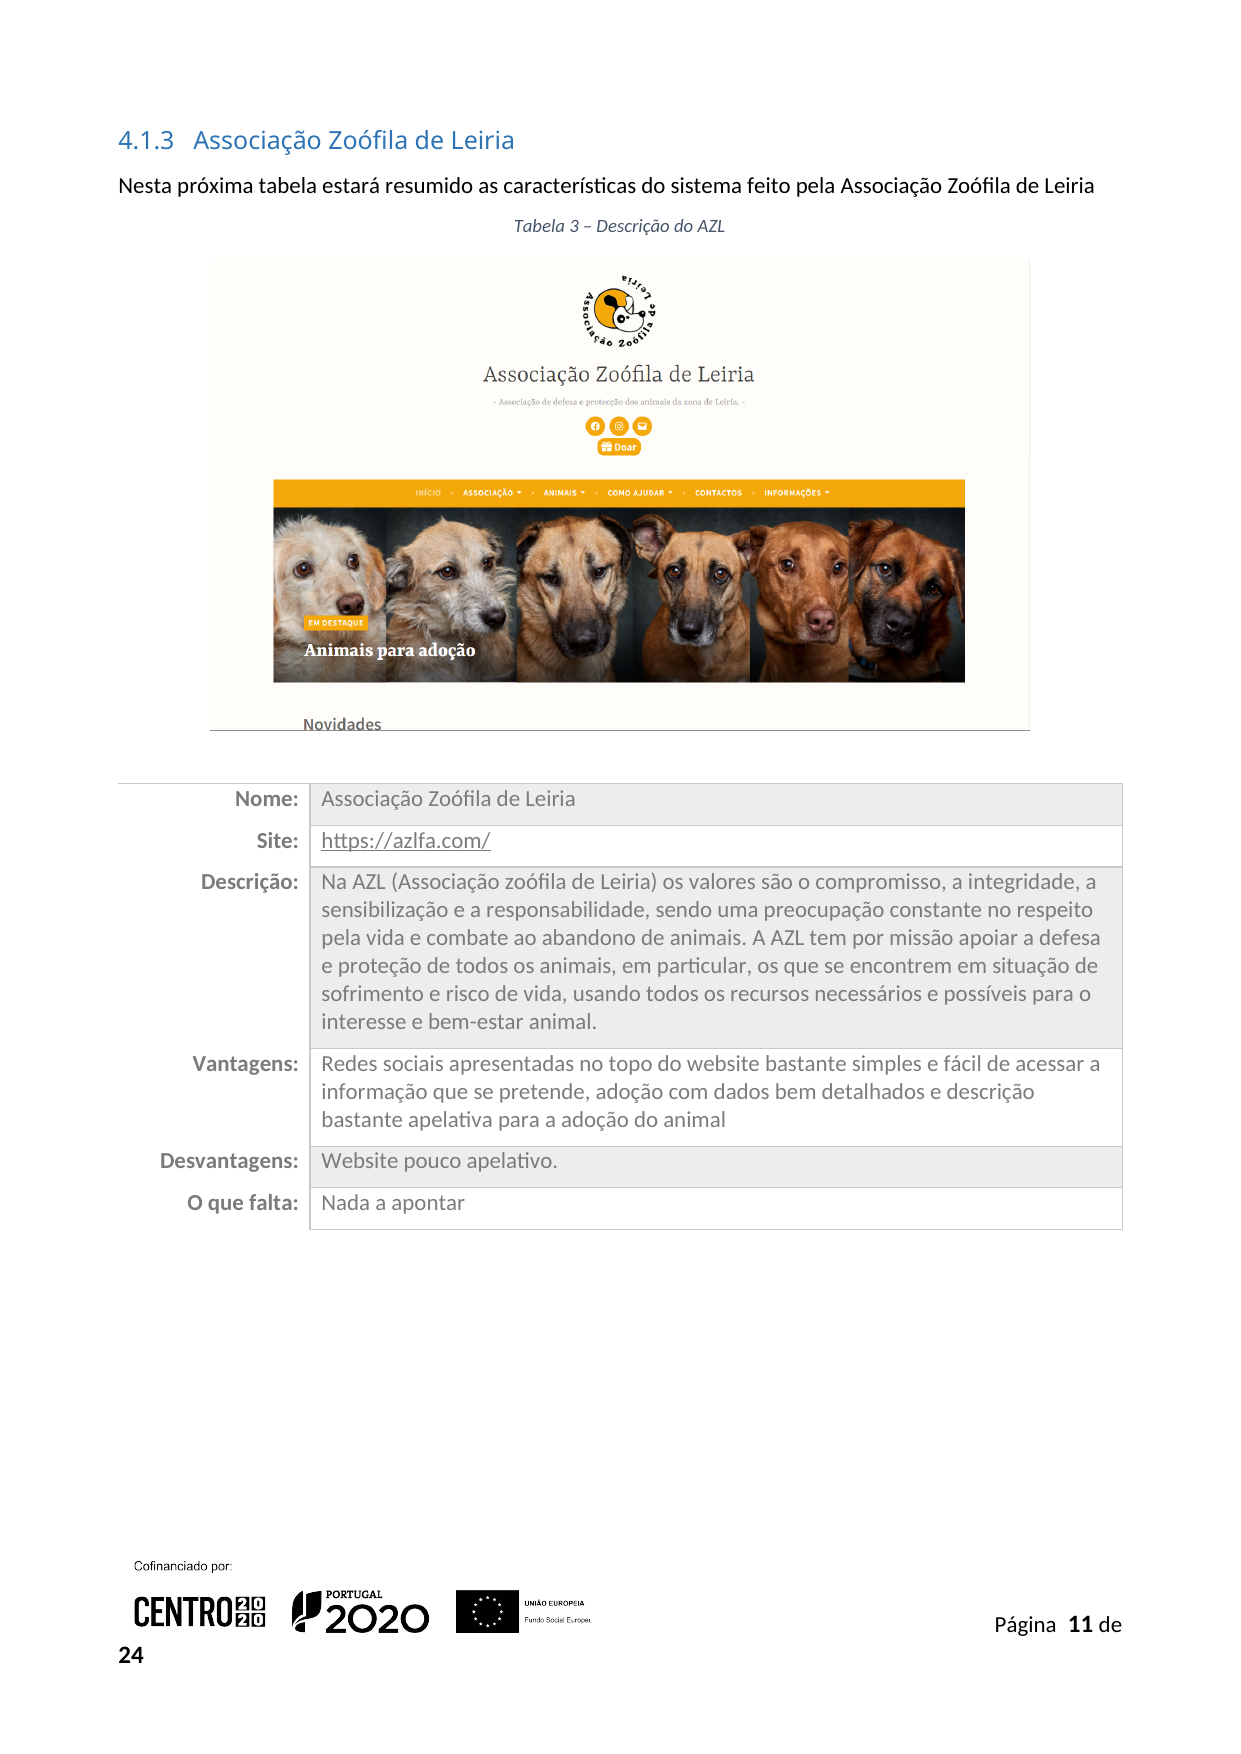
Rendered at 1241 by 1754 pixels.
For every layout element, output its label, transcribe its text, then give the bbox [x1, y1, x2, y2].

text Nesta próxima tabela estará resumido as características do sistema feito pela Associação Zoófila de Leiria [118, 172, 1122, 199]
table_cell Na AZL (Associação zoófila de Leiria) os valores são o compromisso, a integridade, a sensibilização e a responsabilidade, sendo uma preocupação constante no respeito pela vida e combate ao abandono de animais. A AZL tem por missão apoiar a defesa e proteção de todos os animais, em particular, os que se encontrem em situação de sofrimento e risco de vida, usando todos os recursos necessários e possíveis para o interesse e bem-estar animal. [311, 868, 1122, 1048]
picture [210, 258, 1031, 731]
table_cell Associação Zoófila de Leiria [311, 784, 1122, 825]
table_cell Nome: [118, 784, 309, 825]
table_cell Vantagens: [118, 1048, 309, 1146]
table_cell https://azlfa.com/ [311, 826, 1122, 866]
table_cell Descrição: [118, 866, 309, 1048]
picture [134, 1561, 592, 1633]
table_cell Redes sociais apresentadas no topo do website bastante simples e fácil de acessar a informação que se pretende, adoção com dados bem detalhados e descrição bastante apelativa para a adoção do animal [311, 1049, 1122, 1146]
table_header [118, 258, 1122, 783]
table_cell Nada a apontar [311, 1188, 1122, 1229]
table_cell O que falta: [118, 1187, 309, 1229]
subtitle Associação Zoófila de Leiria [118, 122, 1122, 156]
table_cell Desvantagens: [118, 1146, 309, 1187]
table_cell Site: [118, 825, 309, 866]
table_cell Website pouco apelativo. [311, 1147, 1122, 1187]
